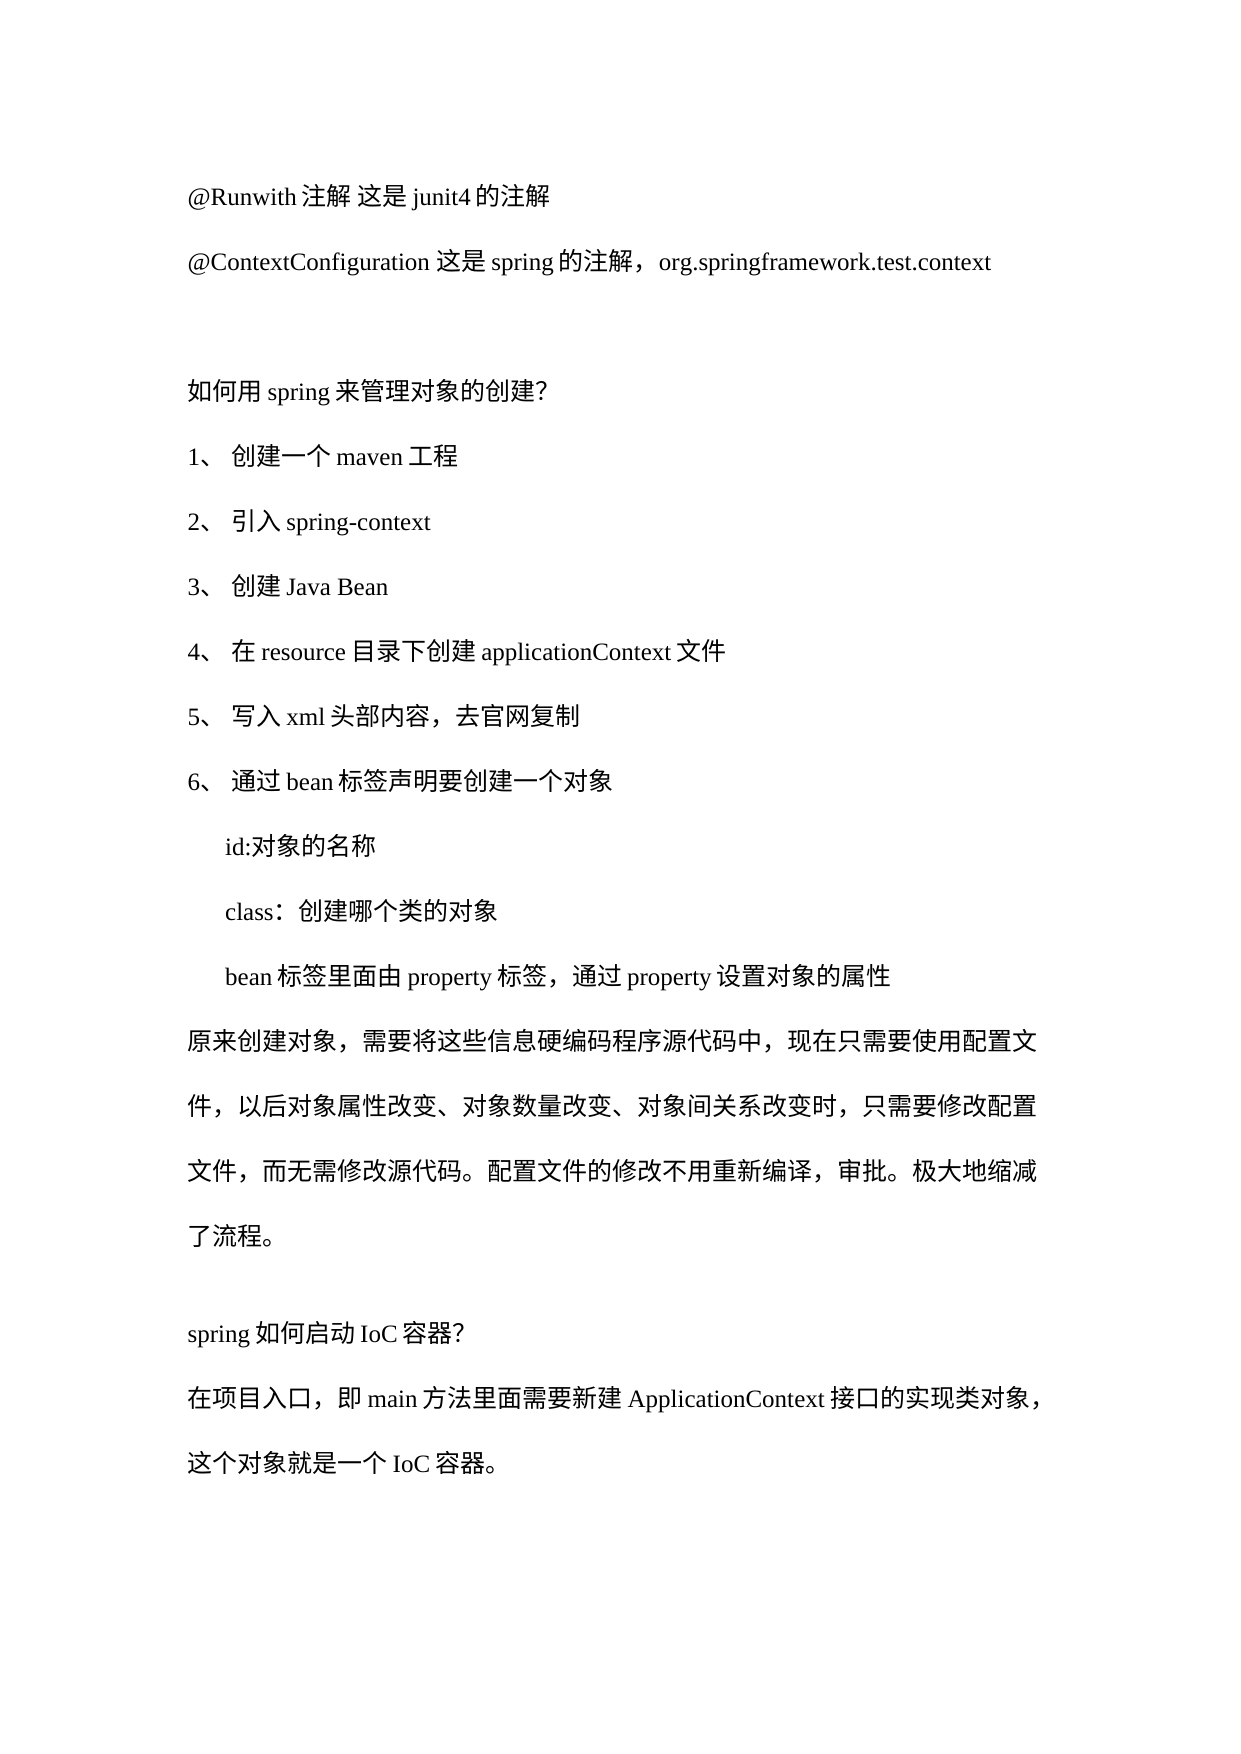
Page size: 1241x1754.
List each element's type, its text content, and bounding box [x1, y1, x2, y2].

text 如何用spring来管理对象的创建？ [187, 357, 1053, 422]
list 在resource目录下创建applicationContext文件 [187, 617, 1053, 682]
list 通过bean标签声明要创建一个对象 [187, 747, 1053, 812]
list 写入xml头部内容，去官网复制 [187, 682, 1053, 747]
list bean标签里面由property标签，通过property设置对象的属性 [225, 942, 1053, 1007]
text @Runwith注解 这是junit4的注解 [187, 162, 1053, 227]
list 创建Java Bean [187, 552, 1053, 617]
text @ContextConfiguration 这是spring的注解，org.springframework.test.context [187, 227, 1053, 292]
text spring如何启动IoC容器？ [187, 1299, 1053, 1364]
list class：创建哪个类的对象 [225, 877, 1053, 942]
list id:对象的名称 [225, 812, 1053, 877]
text 原来创建对象，需要将这些信息硬编码程序源代码中，现在只需要使用配置文件，以后对象属性改变、对象数量改变、对象间关系改变时，只需要修改配置文件，而无需修改源代码。配置文件的修改不用重新编译，审批。极大地缩减了流程。 [187, 1007, 1053, 1267]
text 在项目入口，即main方法里面需要新建ApplicationContext接口的实现类对象，这个对象就是一个IoC容器。 [187, 1364, 1053, 1494]
list 引入spring-context [187, 487, 1053, 552]
list 创建一个maven工程 [187, 422, 1053, 487]
